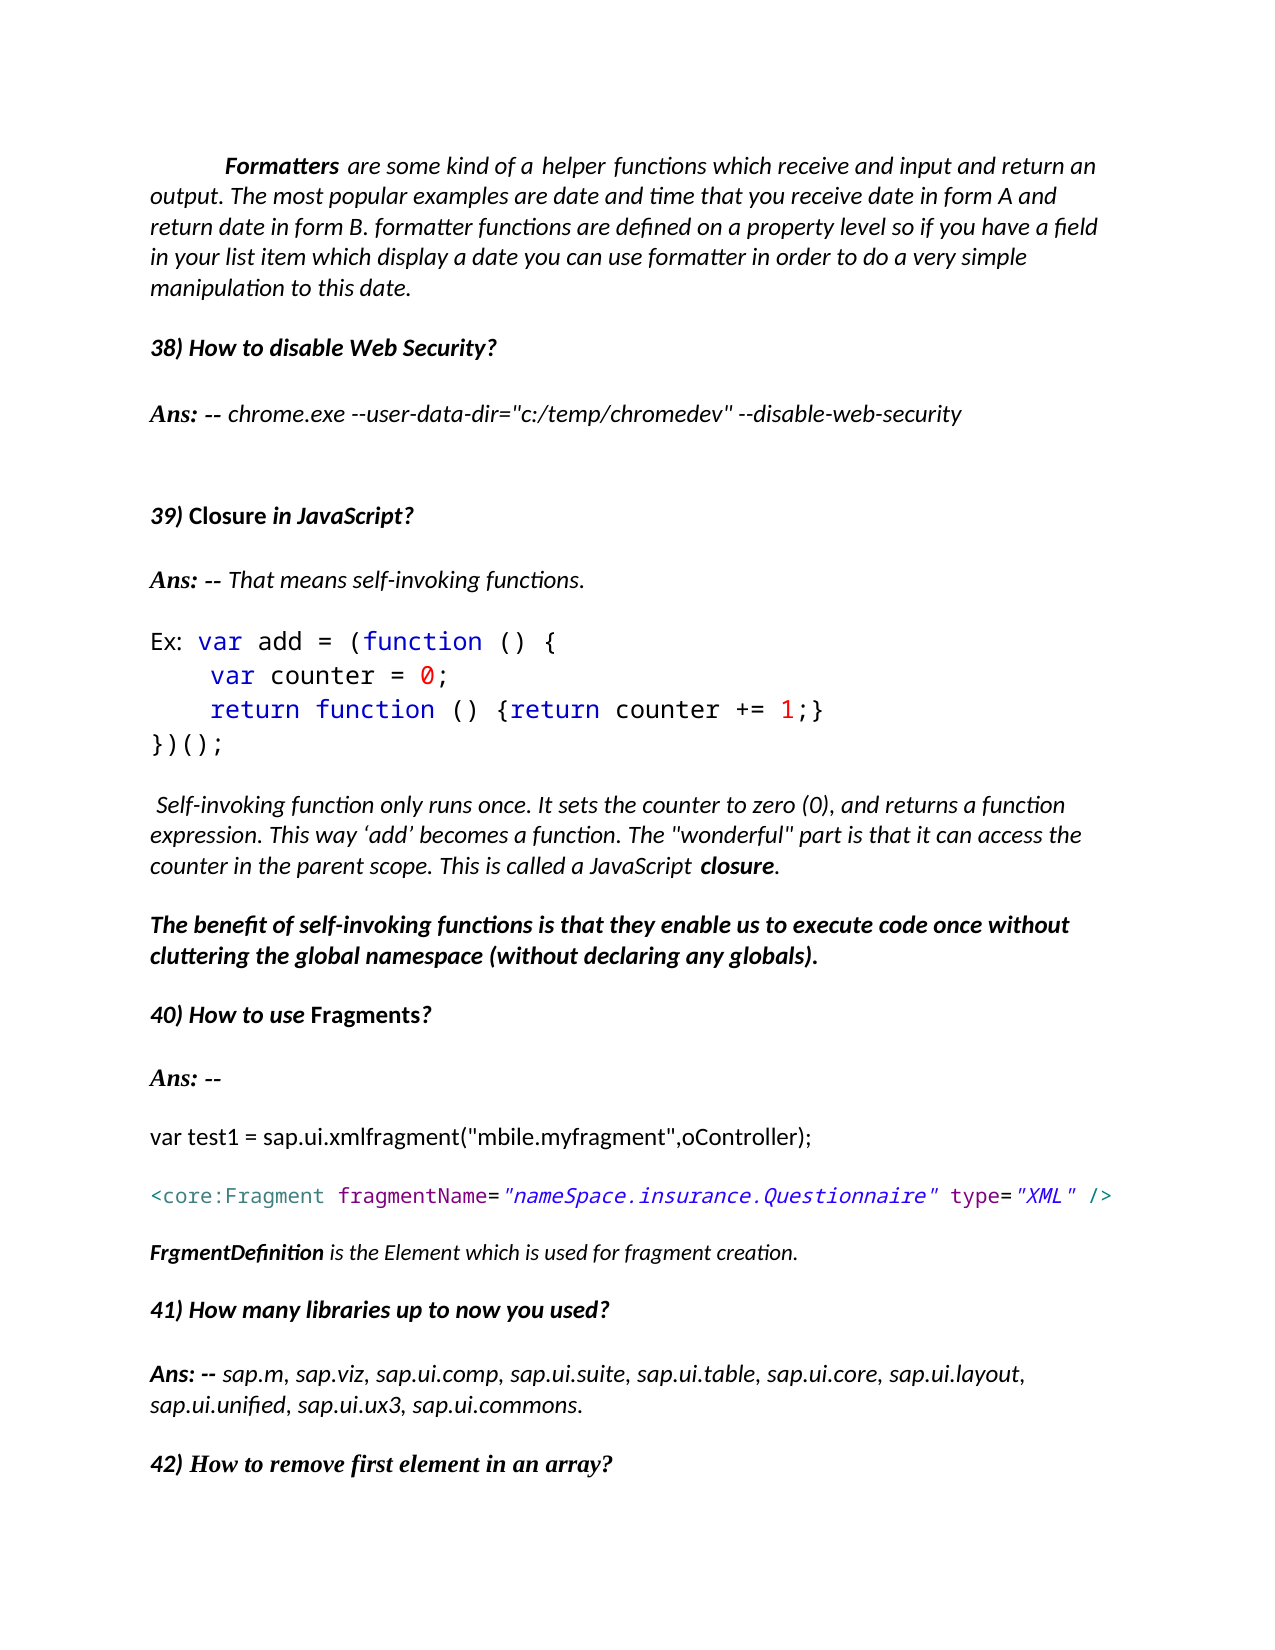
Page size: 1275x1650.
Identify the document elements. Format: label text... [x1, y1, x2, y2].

text Ans: -- sap.m, sap.viz, sap.ui.comp, sap.ui.suite, sap.ui.table, sap.ui.core, sap.ui.layout, sap.ui.unified, sap.ui.ux3, sap.ui.commons. [150, 1358, 1125, 1419]
text FrgmentDefinition is the Element which is used for fragment creation. [150, 1238, 1125, 1266]
text 39) Closure in JavaScript? [150, 500, 1125, 530]
text 38) How to disable Web Security? [150, 332, 1125, 362]
text <core:Fragment fragmentName="nameSpace.insurance.Questionnaire" type="XML" /> [150, 1181, 1125, 1209]
text 41) How many libraries up to now you used? [150, 1294, 1125, 1325]
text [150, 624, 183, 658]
text Ans: -- That means self-invoking functions. [150, 564, 1125, 594]
text Ex: var add = (function () { var counter = 0; return function () {return counter += 1;} })(); [225, 624, 1125, 760]
text 40) How to use Fragments? [150, 999, 1125, 1030]
text var test1 = sap.ui.xmlfragment("mbile.myfragment",oController); [150, 1121, 1125, 1152]
text 42) How to remove first element in an array? [150, 1449, 1125, 1479]
text Formatters are some kind of a helper functions which receive and input and return an output. The most popular examples are date and time that you receive date in form A and return date in form B. formatter functions are defined on a property level so if you have a field in your list item which display a date you can use formatter in order to do a very simple manipulation to this date. [150, 150, 1125, 303]
text Ans: -- chrome.exe --user-data-dir="c:/temp/chromedev" --disable-web-security [150, 391, 1120, 429]
text Self-invoking function only runs once. It sets the counter to zero (0), and returns a function expression. This way ‘add’ becomes a function. The "wonderful" part is that it can access the counter in the parent scope. This is called a JavaScript closure. [150, 789, 1125, 881]
text The benefit of self-invoking functions is that they enable us to execute code once without cluttering the global namespace (without declaring any globals). [150, 909, 1125, 970]
text Ans: -- [150, 1063, 1125, 1092]
